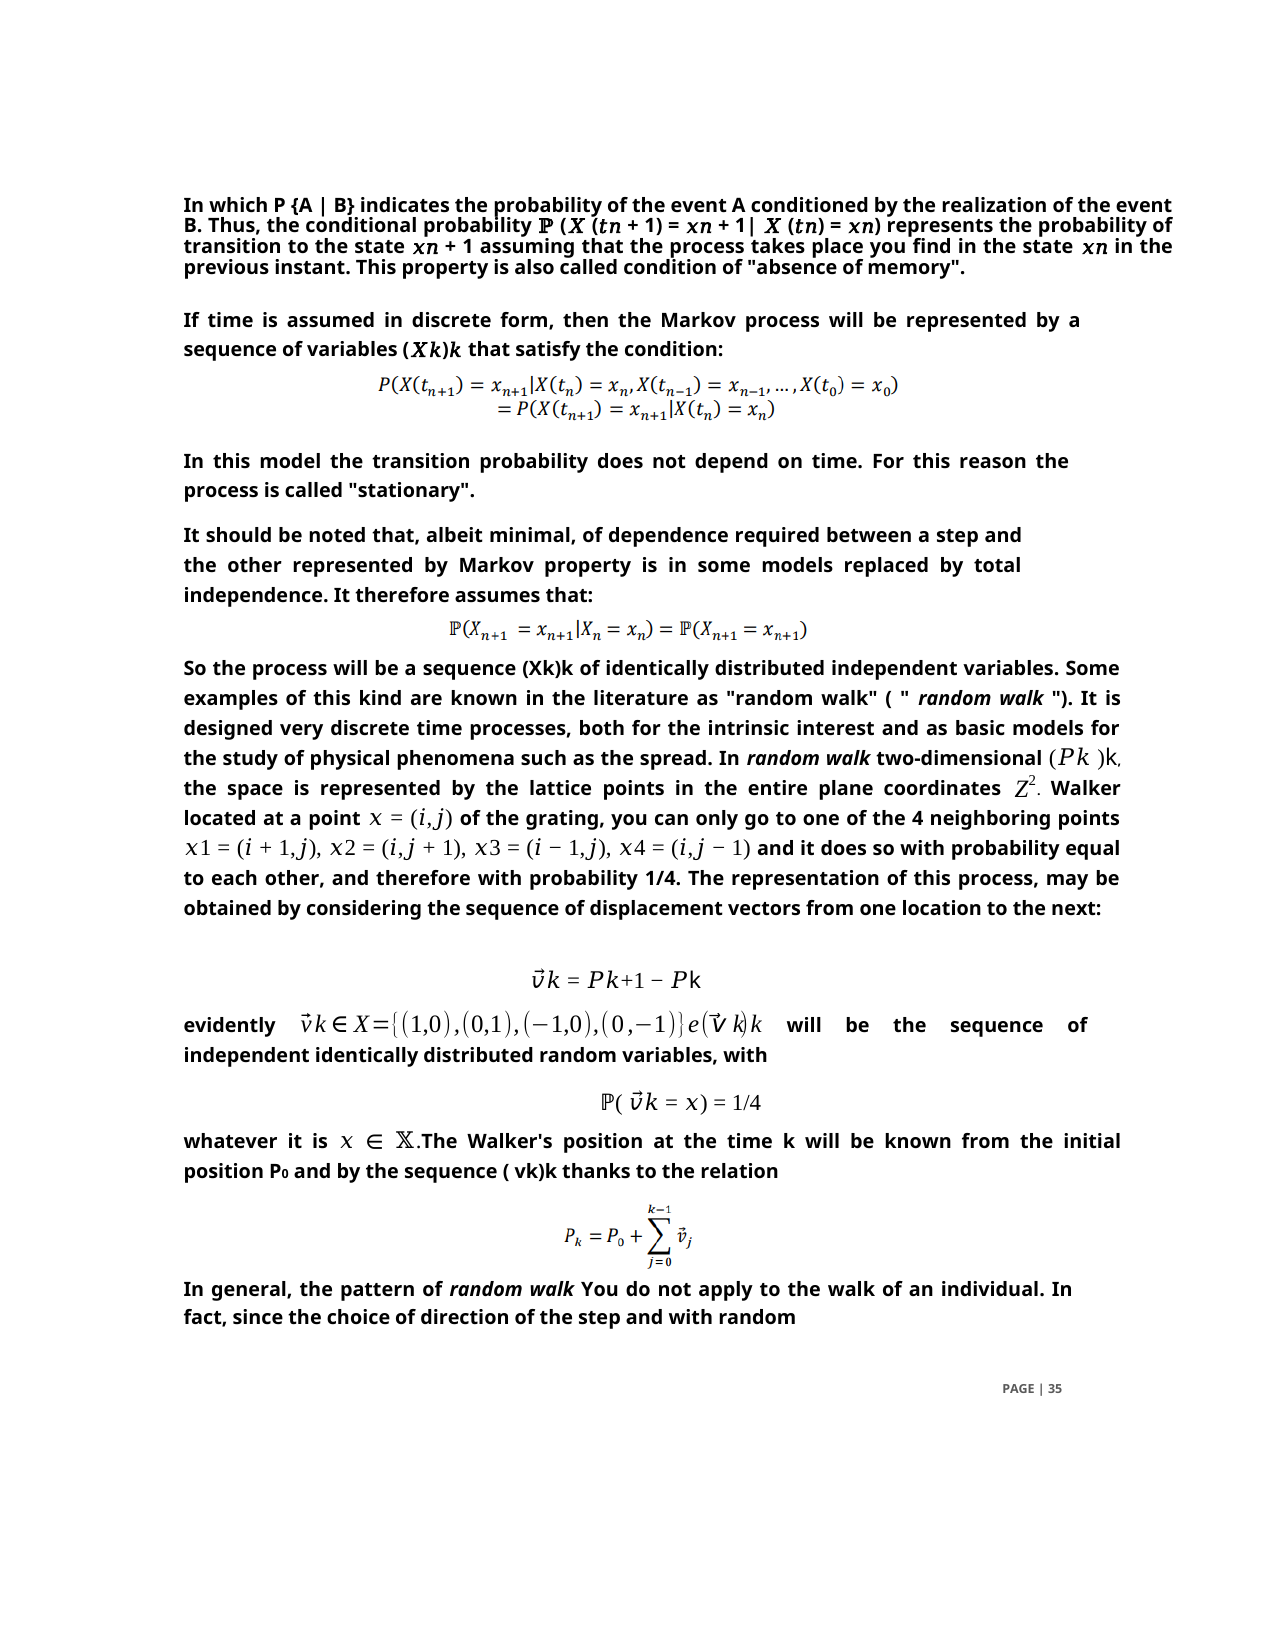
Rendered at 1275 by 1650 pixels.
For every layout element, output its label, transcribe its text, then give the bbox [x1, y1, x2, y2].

text evidently will be the sequence of independent identically distributed random variables, with [183, 1009, 1087, 1068]
text ℙ( 𝑣⃗𝑘 = 𝑥) = 1/4 [525, 1089, 1173, 1116]
text It should be noted that, albeit minimal, of dependence required between a step and the other represented by Markov property is in some models replaced by total independence. It therefore assumes that: [183, 518, 1023, 608]
text In which P {A | B} indicates the probability of the event A conditioned by the realization of the event B. Thus, the conditional probability ℙ (𝑋 (𝑡𝑛 + 1) = 𝑥𝑛 + 1| 𝑋 (𝑡𝑛) = 𝑥𝑛) represents the probability of transition to the state 𝑥𝑛 + 1 assuming that the process takes place you find in the state 𝑥𝑛 in the previous instant. This property is also called condition of "absence of memory". [183, 195, 1173, 279]
text PAGE | 35 [1002, 1380, 1173, 1397]
text So the process will be a sequence (Xk)k of identically distributed independent variables. Some examples of this kind are known in the literature as "random walk" ( " random walk "). It is designed very discrete time processes, both for the intrinsic interest and as basic models for the study of physical phenomena such as the spread. In random walk two-dimensional (𝑃𝑘 )k, the space is represented by the lattice points in the entire plane coordinates . Walker located at a point 𝑥 = (𝑖,𝑗) of the grating, you can only go to one of the 4 neighboring points 𝑥1 = (𝑖 + 1,𝑗), 𝑥2 = (𝑖,𝑗 + 1), 𝑥3 = (𝑖 − 1,𝑗), 𝑥4 = (𝑖,𝑗 − 1) and it does so with probability equal to each other, and therefore with probability 1/4. The representation of this process, may be obtained by considering the sequence of displacement vectors from one location to the next: [183, 652, 1121, 922]
text In this model the transition probability does not depend on time. For this reason the process is called "stationary". [183, 444, 1071, 504]
text If time is assumed in discrete form, then the Markov process will be represented by a sequence of variables (𝑋𝑘)𝑘 that satisfy the condition: [183, 304, 1081, 363]
text whatever it is 𝑥 ∈ 𝕏.The Walker's position at the time k will be known from the initial position P0 and by the sequence ( vk)k thanks to the relation [183, 1125, 1123, 1184]
picture [423, 615, 851, 652]
text 𝑣⃗𝑘 = 𝑃𝑘+1 − 𝑃k [150, 967, 1081, 993]
picture [346, 370, 924, 439]
text In general, the pattern of random walk You do not apply to the walk of an individual. In fact, since the choice of direction of the step and with random [183, 1273, 1073, 1331]
picture [543, 1198, 732, 1272]
